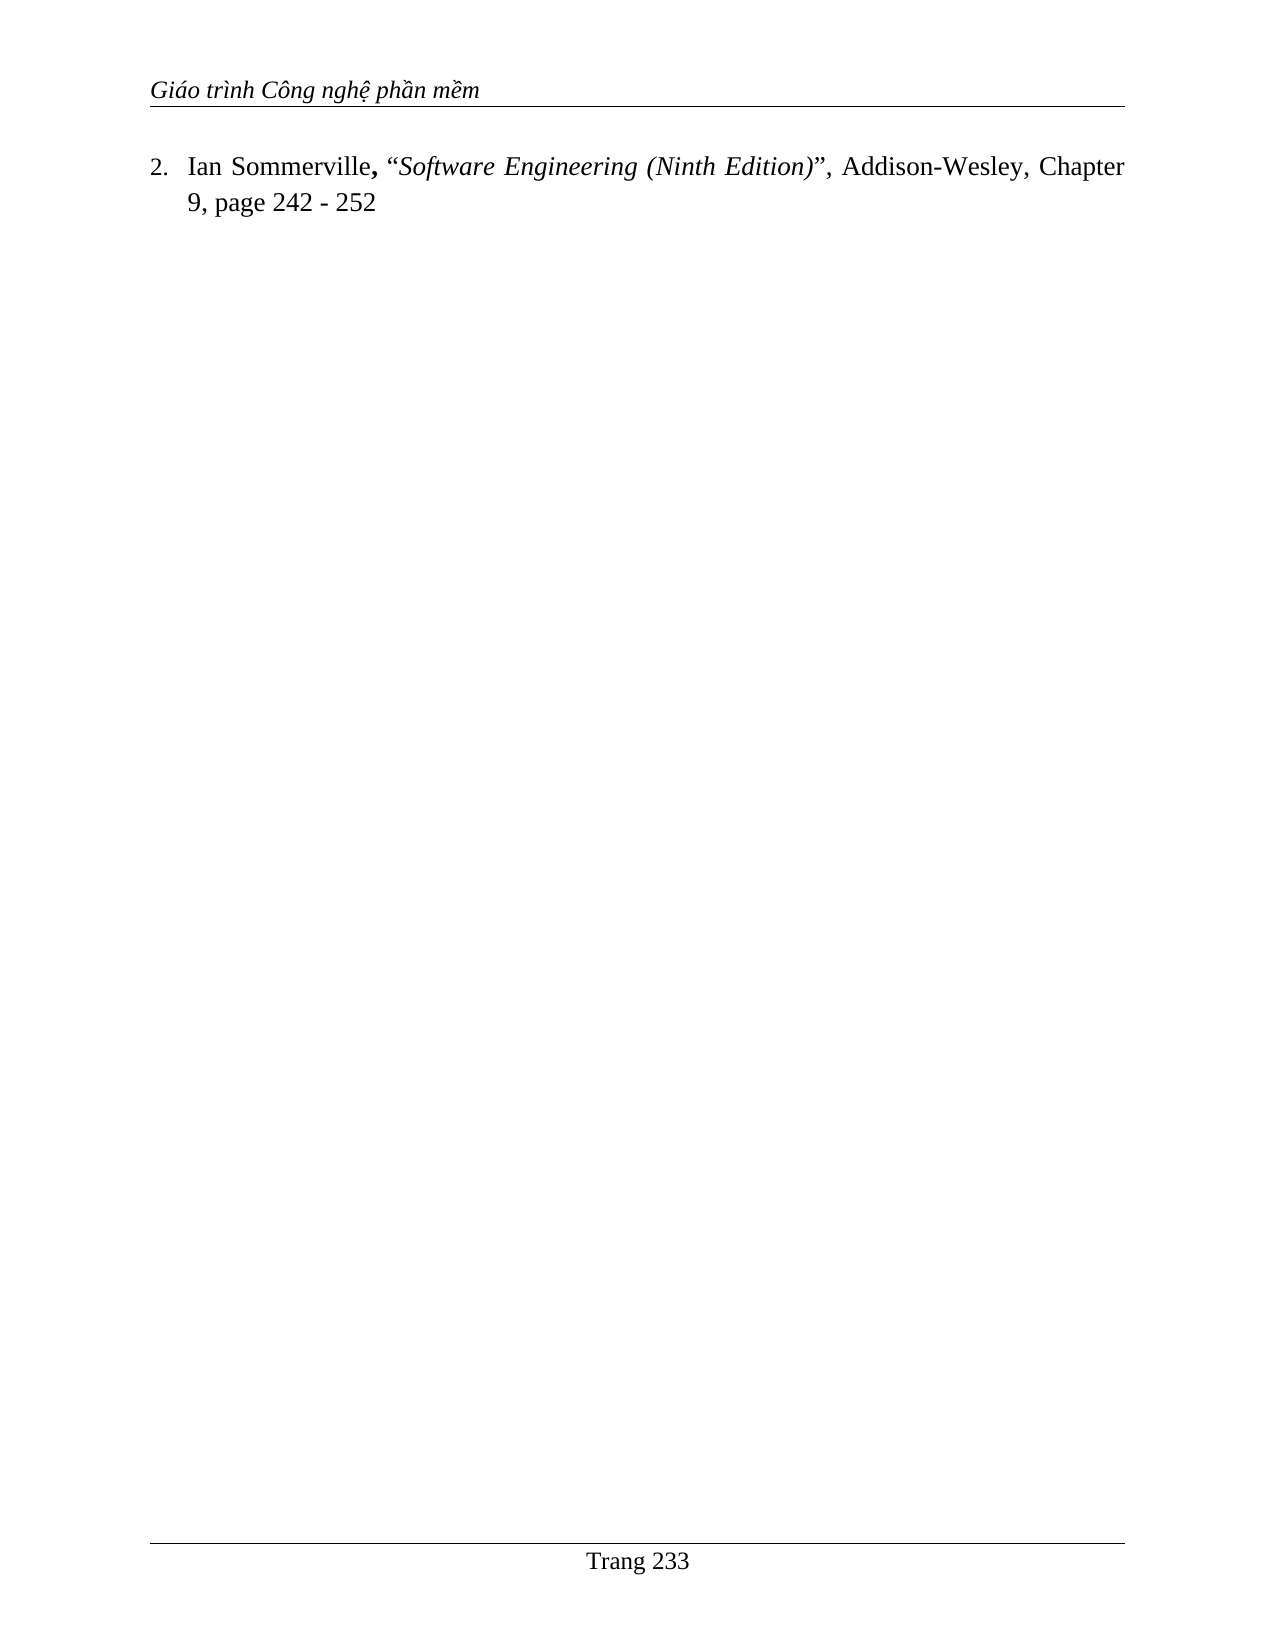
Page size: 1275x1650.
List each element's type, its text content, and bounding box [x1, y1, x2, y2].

list Ian Sommerville, “Software Engineering (Ninth Edition)”, Addison-Wesley, Chapter 9, page 242 - 252 [150, 150, 1125, 217]
